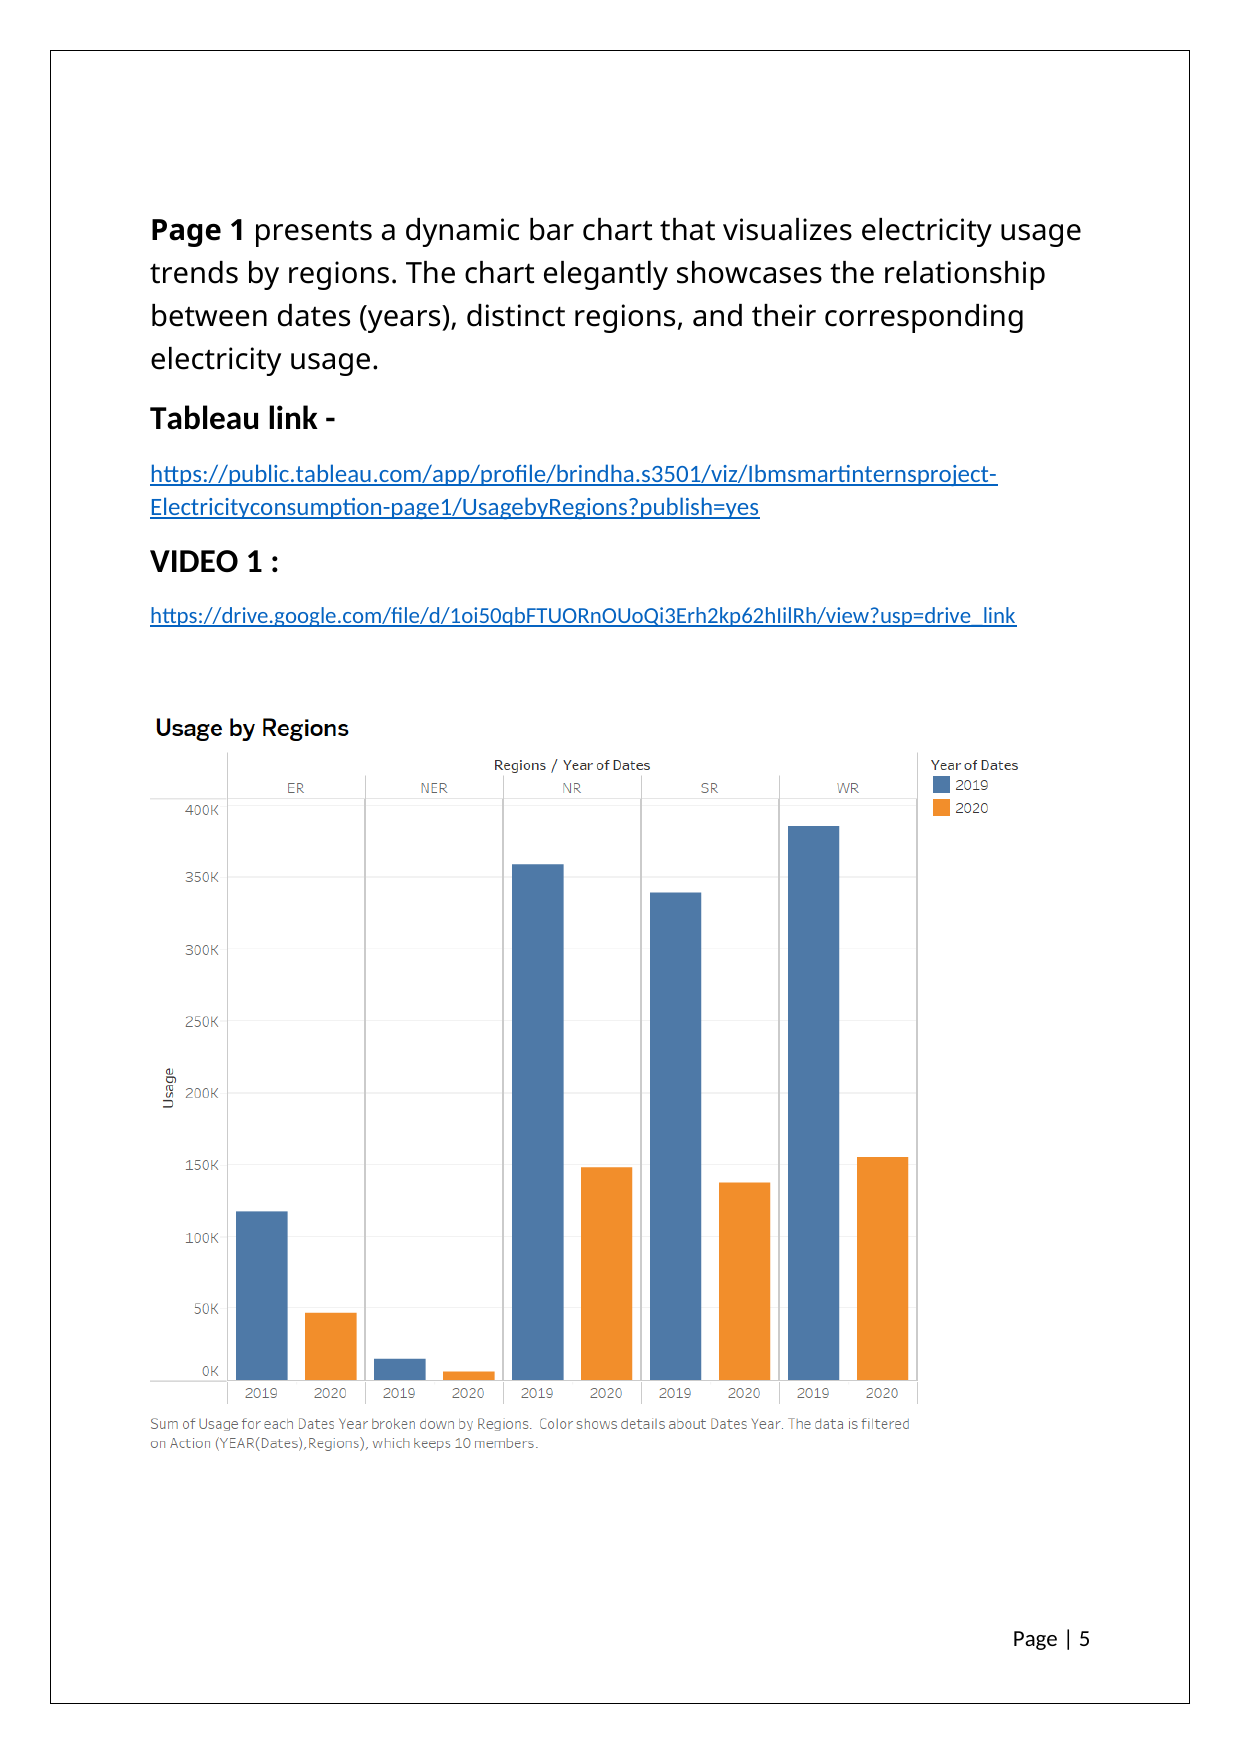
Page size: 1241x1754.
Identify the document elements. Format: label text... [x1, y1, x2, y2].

text Page 1 presents a dynamic bar chart that visualizes electricity usage trends by regions. The chart elegantly showcases the relationship between dates (years), distinct regions, and their corresponding electricity usage. [150, 209, 1090, 378]
text https://public.tableau.com/app/profile/brindha.s3501/viz/Ibmsmartinternsproject-Electricityconsumption-page1/UsagebyRegions?publish=yes [150, 458, 1090, 521]
picture [150, 707, 1091, 1453]
text Tableau link - [150, 397, 1090, 438]
text VIDEO 1 : [150, 541, 1090, 581]
text https://drive.google.com/file/d/1oi50qbFTUORnOUoQi3Erh2kp62hIilRh/view?usp=drive_link [150, 601, 1090, 629]
